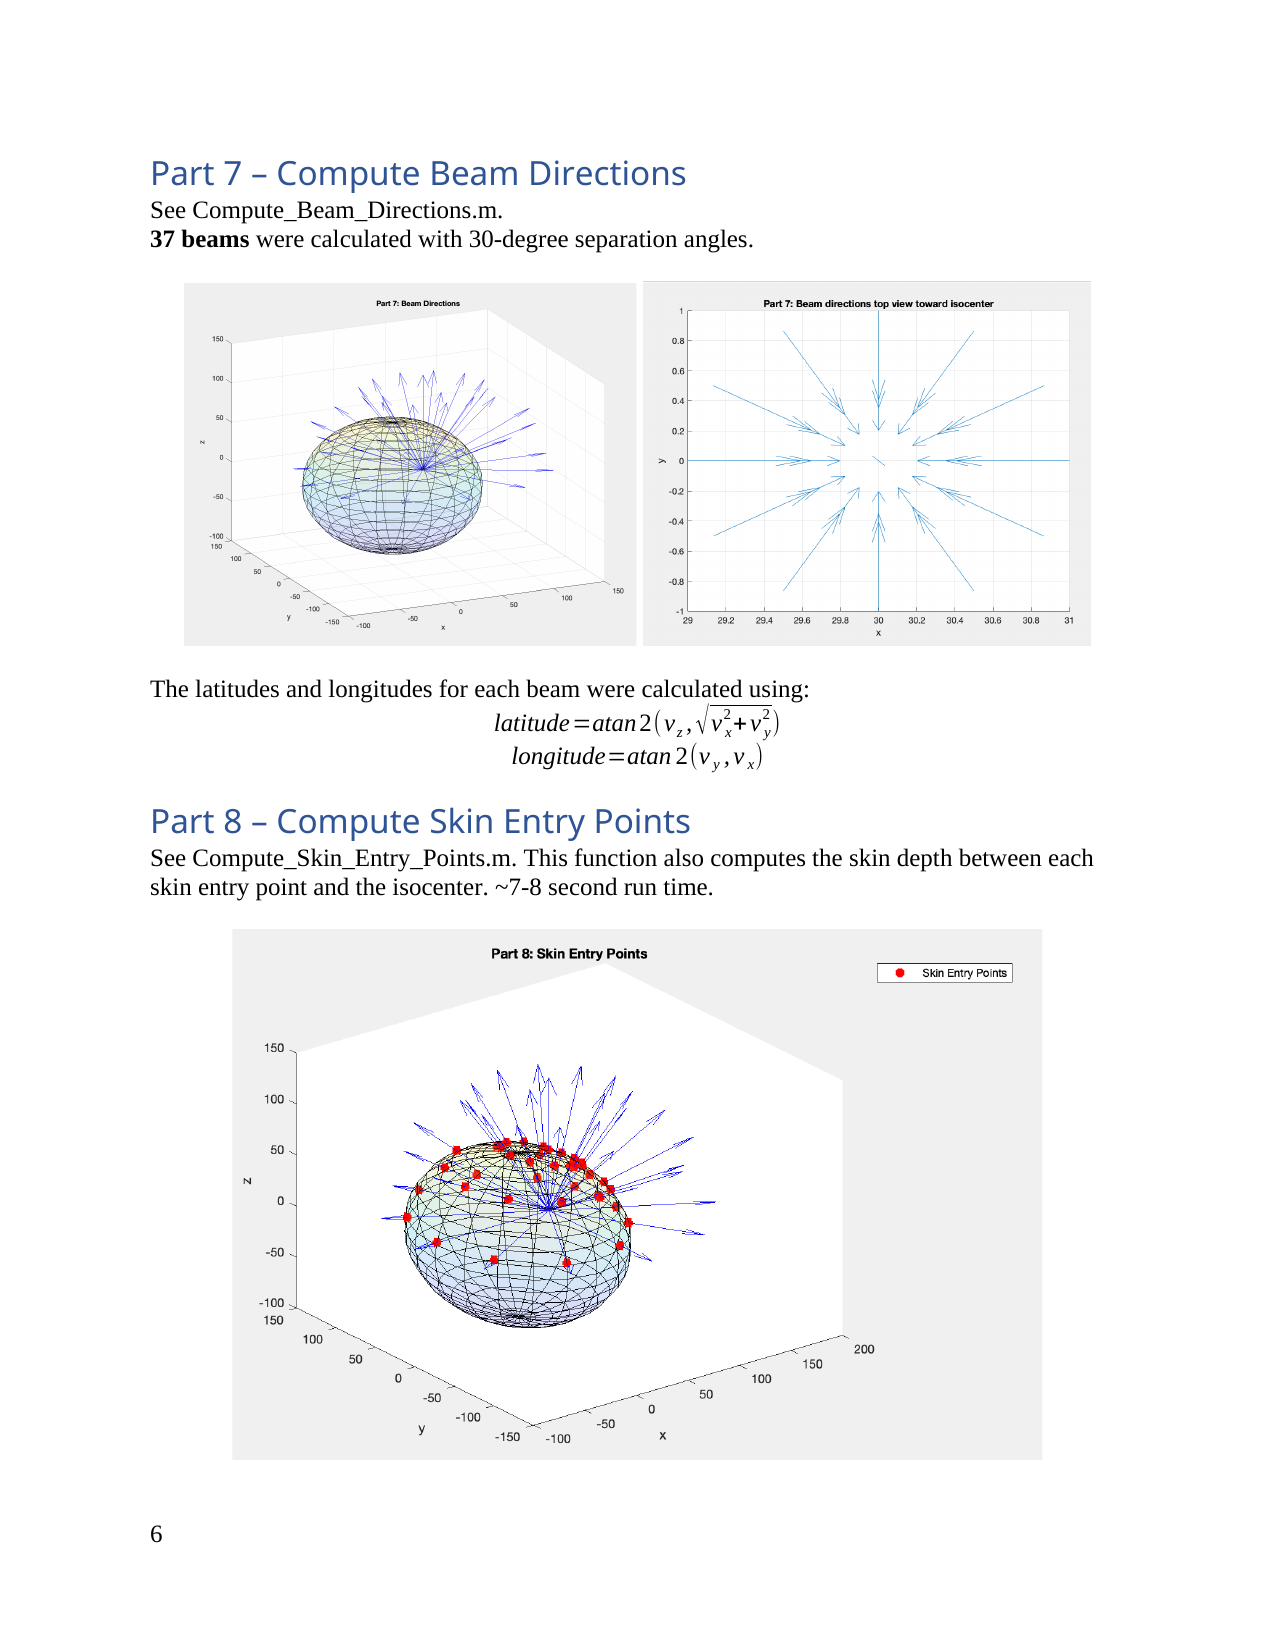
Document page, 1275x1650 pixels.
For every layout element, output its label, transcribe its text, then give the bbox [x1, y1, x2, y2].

subtitle Part 7 – Compute Beam Directions [150, 150, 1125, 195]
text See Compute_Beam_Directions.m. [150, 195, 1125, 224]
text See Compute_Skin_Entry_Points.m. This function also computes the skin depth between each skin entry point and the isocenter. ~7-8 second run time. [150, 843, 1125, 901]
text The latitudes and longitudes for each beam were calculated using: [150, 674, 1125, 703]
picture [232, 929, 1043, 1460]
picture [642, 281, 1092, 646]
picture [184, 283, 637, 646]
text 37 beams were calculated with 30-degree separation angles. [150, 224, 1125, 253]
subtitle Part 8 – Compute Skin Entry Points [150, 798, 1125, 843]
